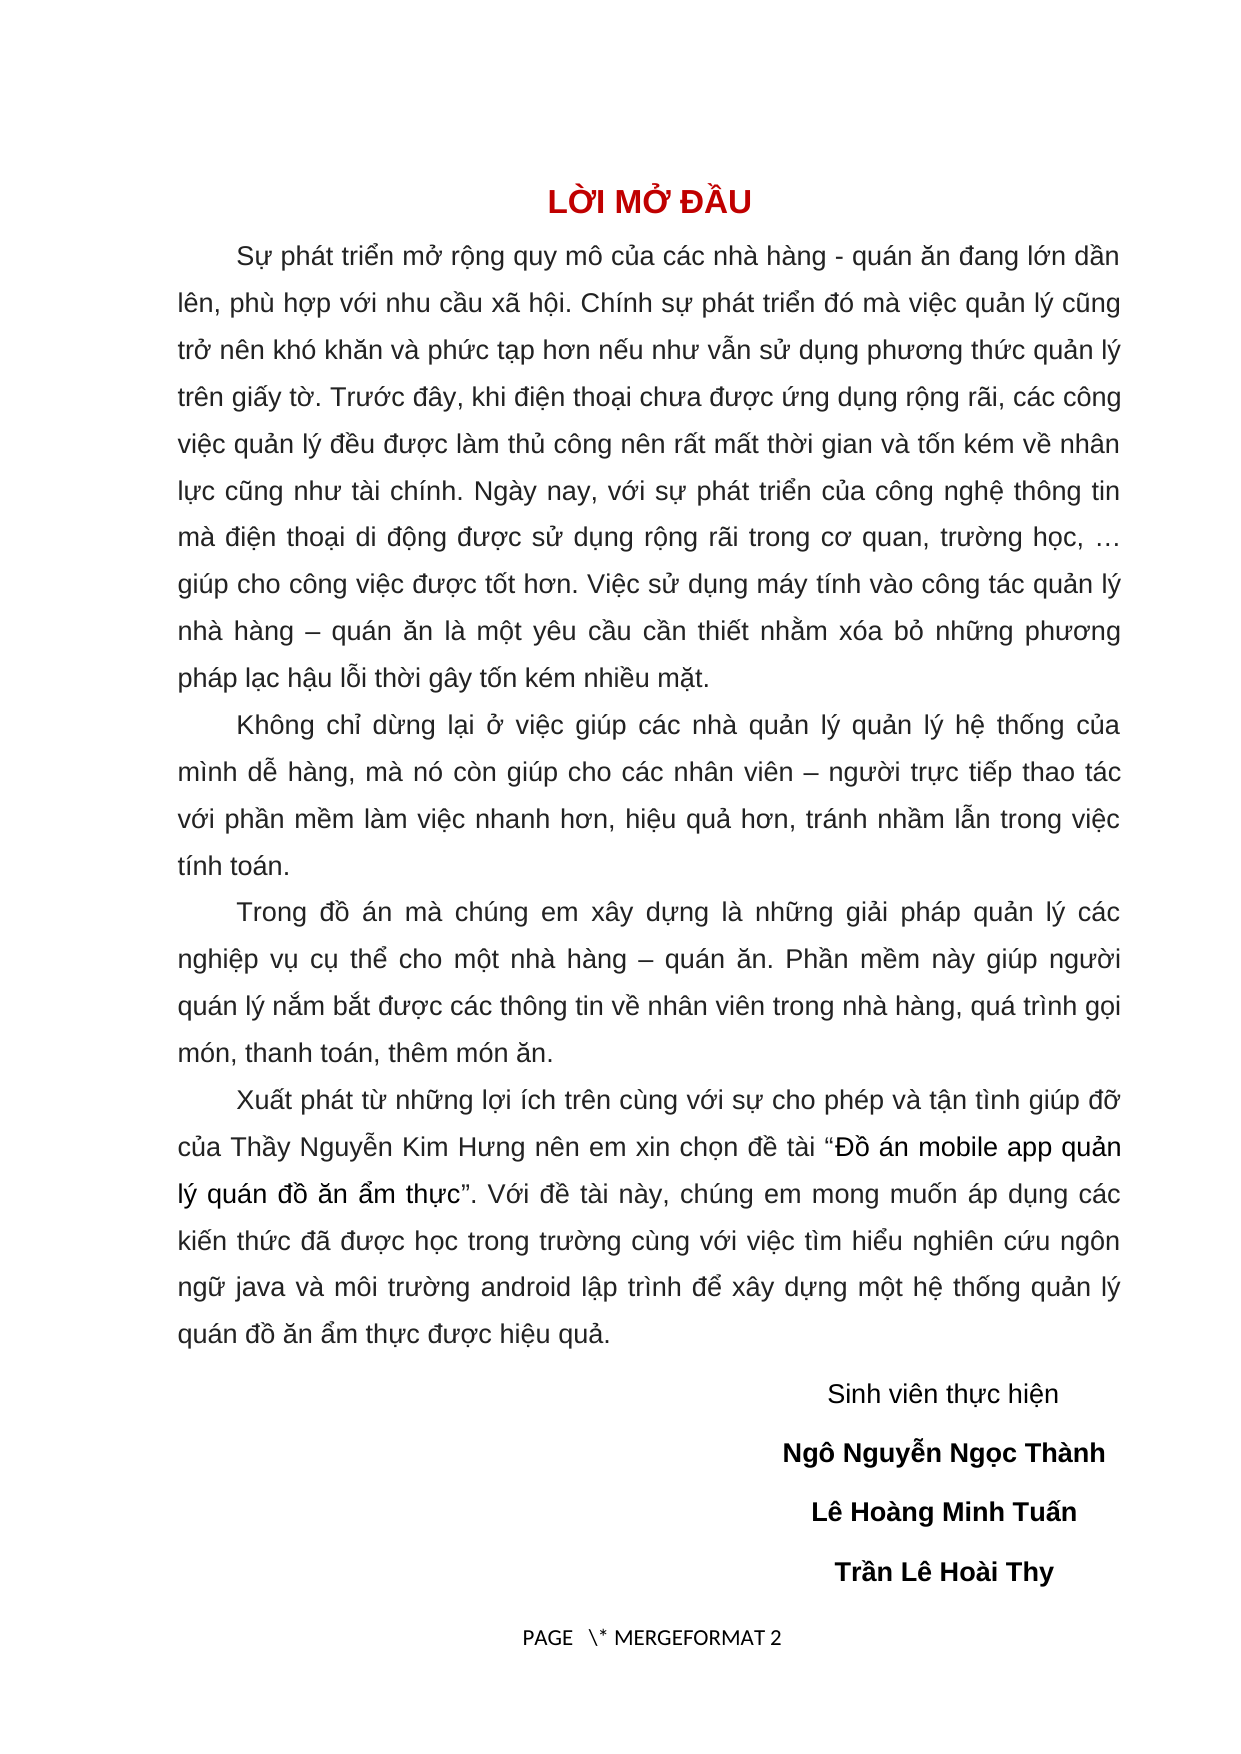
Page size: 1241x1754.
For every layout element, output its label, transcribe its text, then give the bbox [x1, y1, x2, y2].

text Sinh viên thực hiện [177, 1378, 1122, 1409]
text Xuất phát từ những lợi ích trên cùng với sự cho phép và tận tình giúp đỡ của Thầy Nguyễn Kim Hưng nên em xin chọn đề tài “Đồ án mobile app quản lý quán đồ ăn ẩm thực”. Với đề tài này, chúng em mong muốn áp dụng các kiến thức đã được học trong trường cùng với việc tìm hiểu nghiên cứu ngôn ngữ java và môi trường android lập trình để xây dựng một hệ thống quản lý quán đồ ăn ẩm thực được hiệu quả. [177, 1084, 1122, 1349]
text Trong đồ án mà chúng em xây dựng là những giải pháp quản lý các nghiệp vụ cụ thể cho một nhà hàng – quán ăn. Phần mềm này giúp người quán lý nắm bắt được các thông tin về nhân viên trong nhà hàng, quá trình gọi món, thanh toán, thêm món ăn. [177, 896, 1122, 1068]
text Trần Lê Hoài Thy [177, 1556, 1122, 1587]
text Ngô Nguyễn Ngọc Thành [177, 1437, 1122, 1468]
text Lê Hoàng Minh Tuấn [177, 1496, 1122, 1528]
text Sự phát triển mở rộng quy mô của các nhà hàng - quán ăn đang lớn dần lên, phù hợp với nhu cầu xã hội. Chính sự phát triển đó mà việc quản lý cũng trở nên khó khăn và phức tạp hơn nếu như vẫn sử dụng phương thức quản lý trên giấy tờ. Trước đây, khi điện thoại chưa được ứng dụng rộng rãi, các công việc quản lý đều được làm thủ công nên rất mất thời gian và tốn kém về nhân lực cũng như tài chính. Ngày nay, với sự phát triển của công nghệ thông tin mà điện thoại di động được sử dụng rộng rãi trong cơ quan, trường học, … giúp cho công việc được tốt hơn. Việc sử dụng máy tính vào công tác quản lý nhà hàng – quán ăn là một yêu cầu cần thiết nhằm xóa bỏ những phương pháp lạc hậu lỗi thời gây tốn kém nhiều mặt. [177, 240, 1122, 693]
subtitle LỜI MỞ ĐẦU [177, 183, 1122, 221]
text Không chỉ dừng lại ở việc giúp các nhà quản lý quản lý hệ thống của mình dễ hàng, mà nó còn giúp cho các nhân viên – người trực tiếp thao tác với phần mềm làm việc nhanh hơn, hiệu quả hơn, tránh nhầm lẫn trong việc tính toán. [177, 709, 1122, 881]
